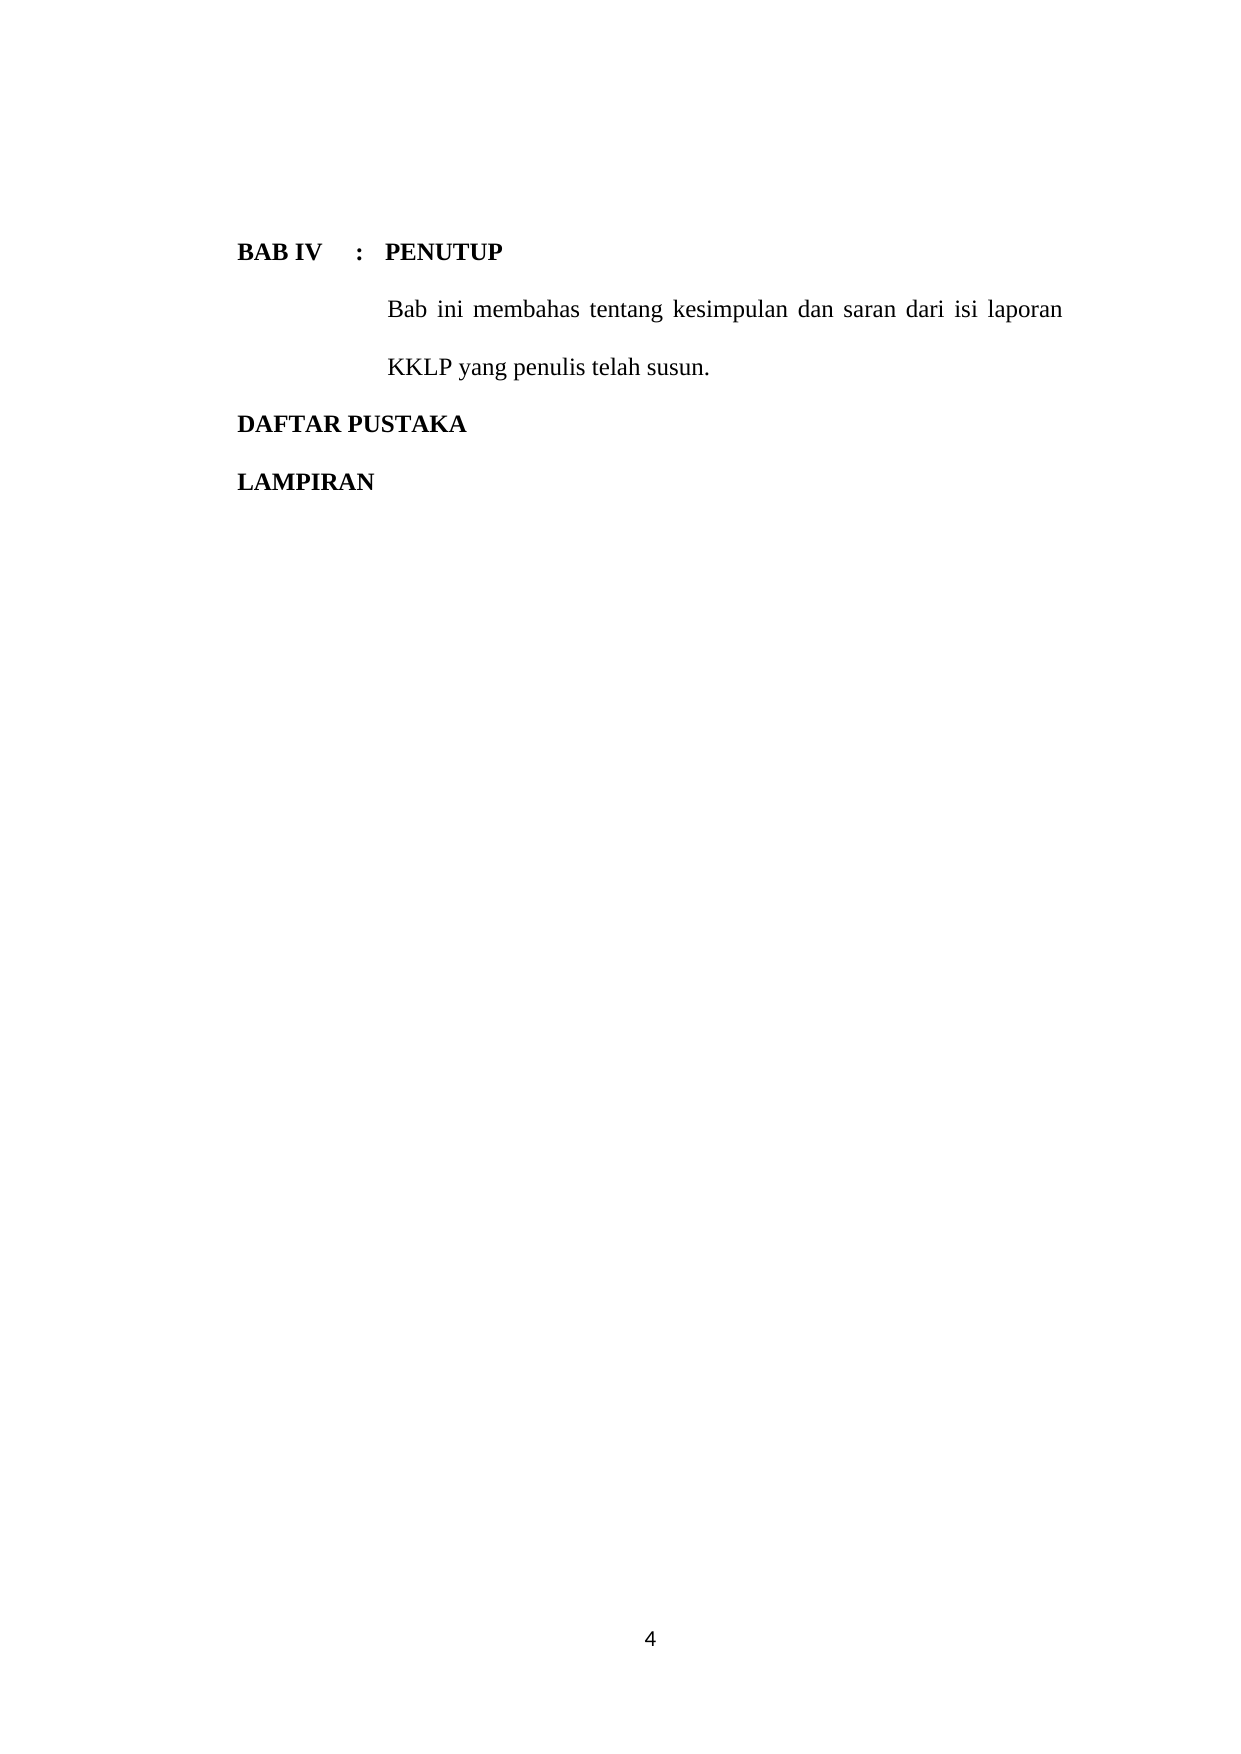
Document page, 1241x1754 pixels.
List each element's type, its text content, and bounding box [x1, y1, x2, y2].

text Bab ini membahas tentang kesimpulan dan saran dari isi laporan KKLP yang penulis telah susun. [387, 294, 1063, 381]
text BAB IV : PENUTUP [237, 237, 1063, 266]
text DAFTAR PUSTAKA [237, 409, 1063, 438]
text LAMPIRAN [237, 467, 1063, 496]
